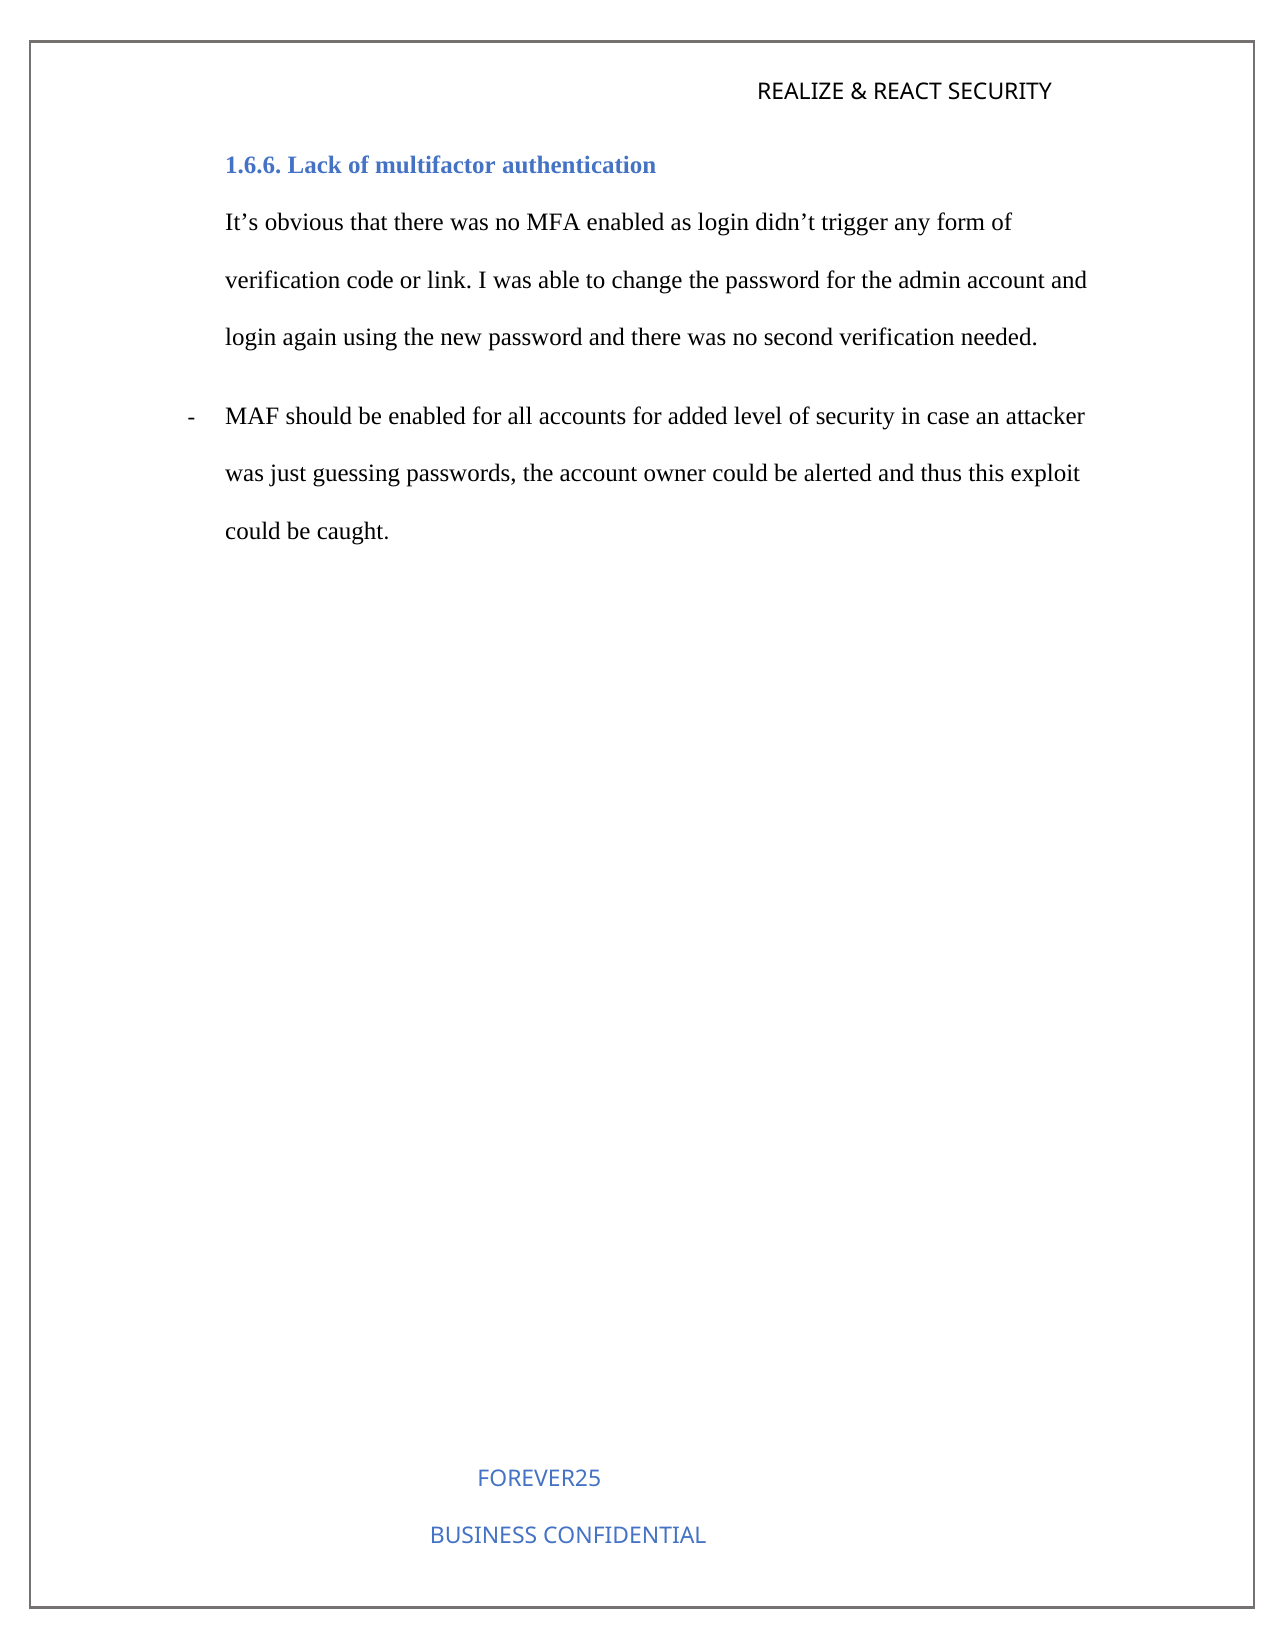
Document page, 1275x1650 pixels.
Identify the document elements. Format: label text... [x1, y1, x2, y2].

text It’s obvious that there was no MFA enabled as login didn’t trigger any form of verification code or link. I was able to change the password for the admin account and login again using the new password and there was no second verification needed. [225, 207, 1125, 351]
list MAF should be enabled for all accounts for added level of security in case an attacker was just guessing passwords, the account owner could be alerted and thus this exploit could be caught. [187, 401, 1125, 545]
subtitle 1.6.6. Lack of multifactor authentication [150, 150, 1125, 179]
